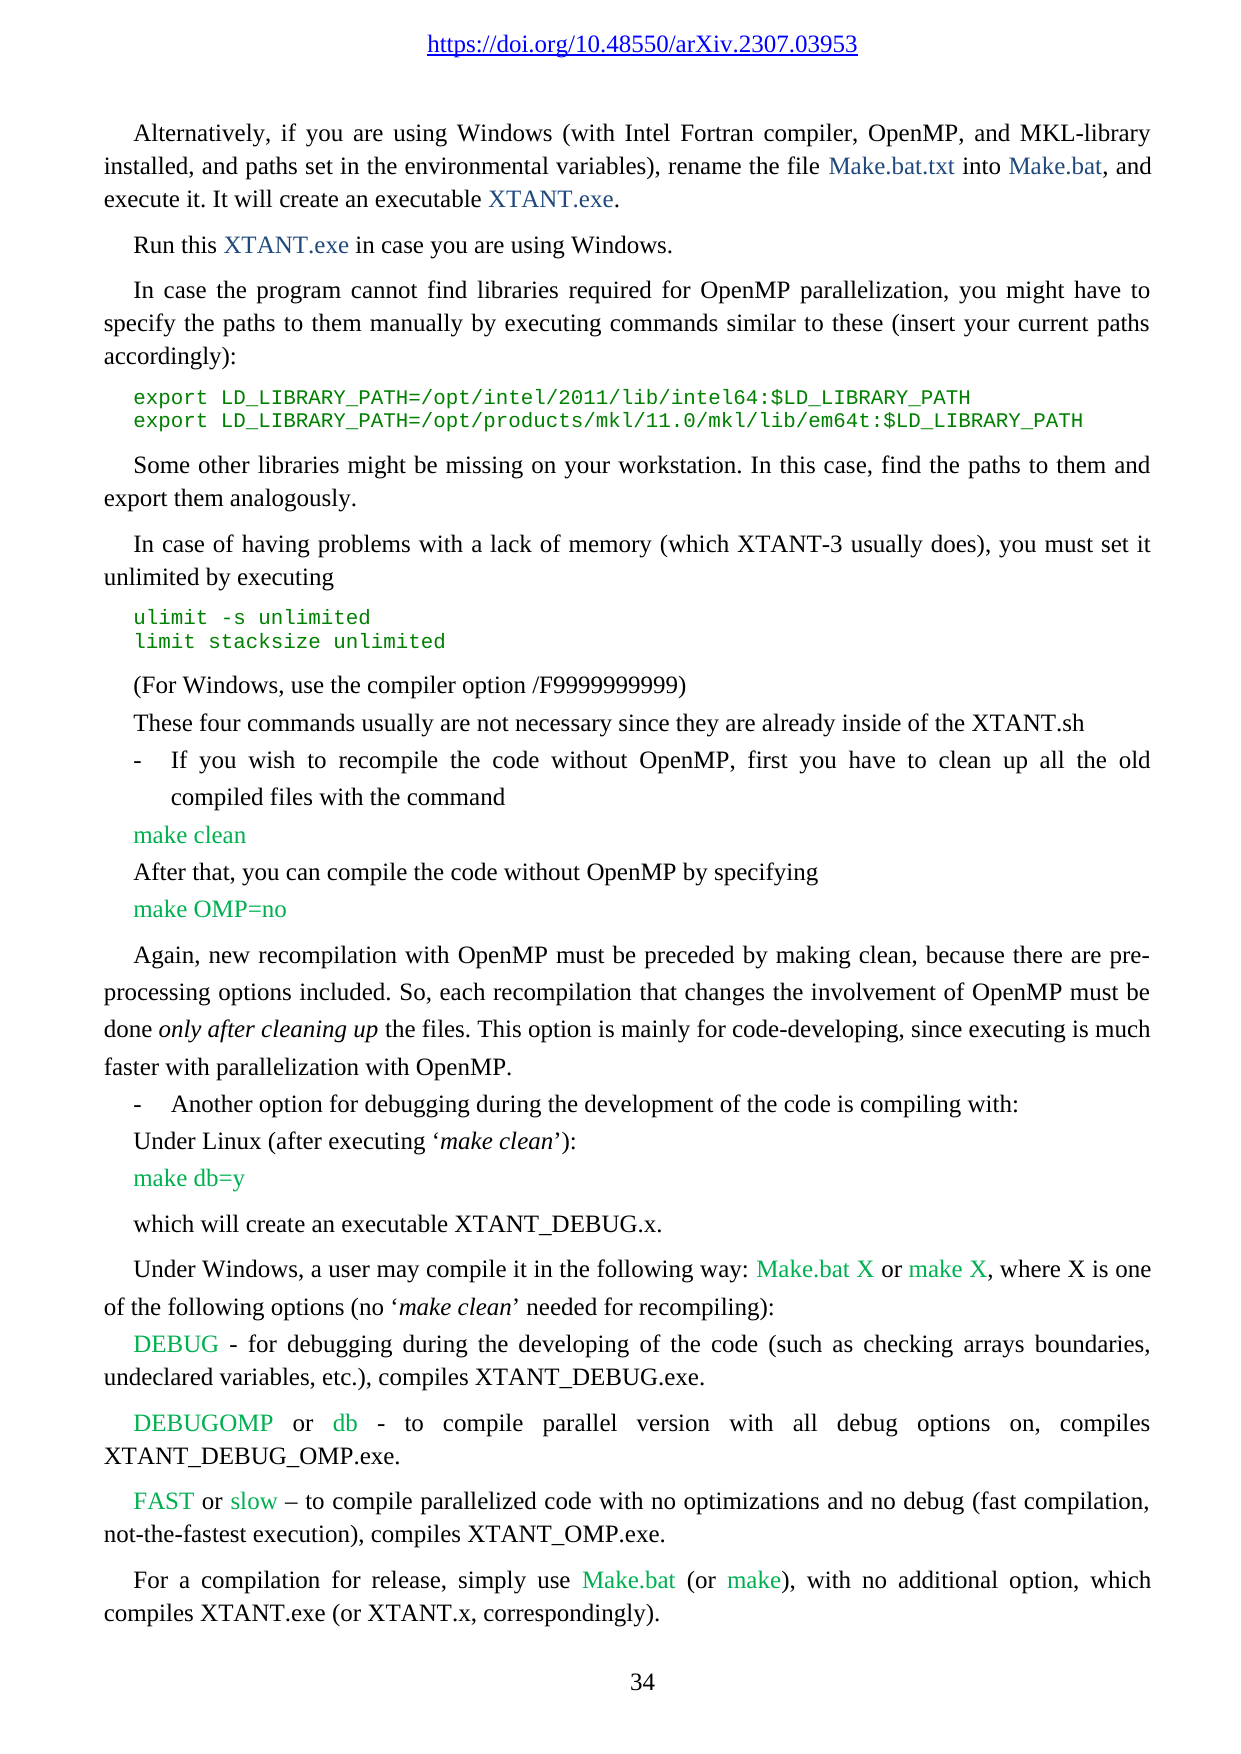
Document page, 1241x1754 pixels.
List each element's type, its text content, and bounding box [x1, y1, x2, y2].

text make clean [103, 820, 1152, 848]
text export LD_LIBRARY_PATH=/opt/intel/2011/lib/intel64:$LD_LIBRARY_PATH [103, 387, 1152, 410]
list Another option for debugging during the development of the code is compiling with: [133, 1089, 1152, 1118]
text which will create an executable XTANT_DEBUG.x. [103, 1209, 1152, 1238]
text After that, you can compile the code without OpenMP by specifying [103, 857, 1152, 886]
text Run this XTANT.exe in case you are using Windows. [103, 230, 1152, 258]
text Again, new recompilation with OpenMP must be preceded by making clean, because there are pre-processing options included. So, each recompilation that changes the involvement of OpenMP must be done only after cleaning up the files. This option is mainly for code-developing, since executing is much faster with parallelization with OpenMP. [103, 940, 1152, 1080]
text make OMP=no [103, 894, 1152, 923]
text export LD_LIBRARY_PATH=/opt/products/mkl/11.0/mkl/lib/em64t:$LD_LIBRARY_PATH [103, 410, 1152, 434]
text In case the program cannot find libraries required for OpenMP parallelization, you might have to specify the paths to them manually by executing commands similar to these (insert your current paths accordingly): [103, 275, 1152, 370]
text Alternatively, if you are using Windows (with Intel Fortran compiler, OpenMP, and MKL-library installed, and paths set in the environmental variables), rename the file Make.bat.txt into Make.bat, and execute it. It will create an executable XTANT.exe. [103, 118, 1152, 213]
text Under Linux (after executing ‘make clean’): [133, 1126, 1152, 1155]
text FAST or slow – to compile parallelized code with no optimizations and no debug (fast compilation, not-the-fastest execution), compiles XTANT_OMP.exe. [103, 1486, 1152, 1548]
text Under Windows, a user may compile it in the following way: Make.bat X or make X, where X is one of the following options (no ‘make clean’ needed for recompiling): [103, 1254, 1152, 1321]
text DEBUGOMP or db - to compile parallel version with all debug options on, compiles XTANT_DEBUG_OMP.exe. [103, 1408, 1152, 1469]
text For a compilation for release, simply use Make.bat (or make), with no additional option, which compiles XTANT.exe (or XTANT.x, correspondingly). [103, 1565, 1152, 1627]
list If you wish to recompile the code without OpenMP, first you have to clean up all the old compiled files with the command [133, 745, 1152, 811]
text make db=y [103, 1163, 1152, 1192]
text These four commands usually are not necessary since they are already inside of the XTANT.sh [103, 708, 1152, 737]
text (For Windows, use the compiler option /F9999999999) [103, 671, 1152, 699]
text In case of having problems with a lack of memory (which XTANT-3 usually does), you must set it unlimited by executing [103, 529, 1152, 590]
text limit stacksize unlimited [103, 631, 1152, 654]
text DEBUG - for debugging during the developing of the code (such as checking arrays boundaries, undeclared variables, etc.), compiles XTANT_DEBUG.exe. [103, 1329, 1152, 1391]
text ulimit -s unlimited [103, 607, 1152, 631]
text Some other libraries might be missing on your workstation. In this case, find the paths to them and export them analogously. [103, 450, 1152, 512]
